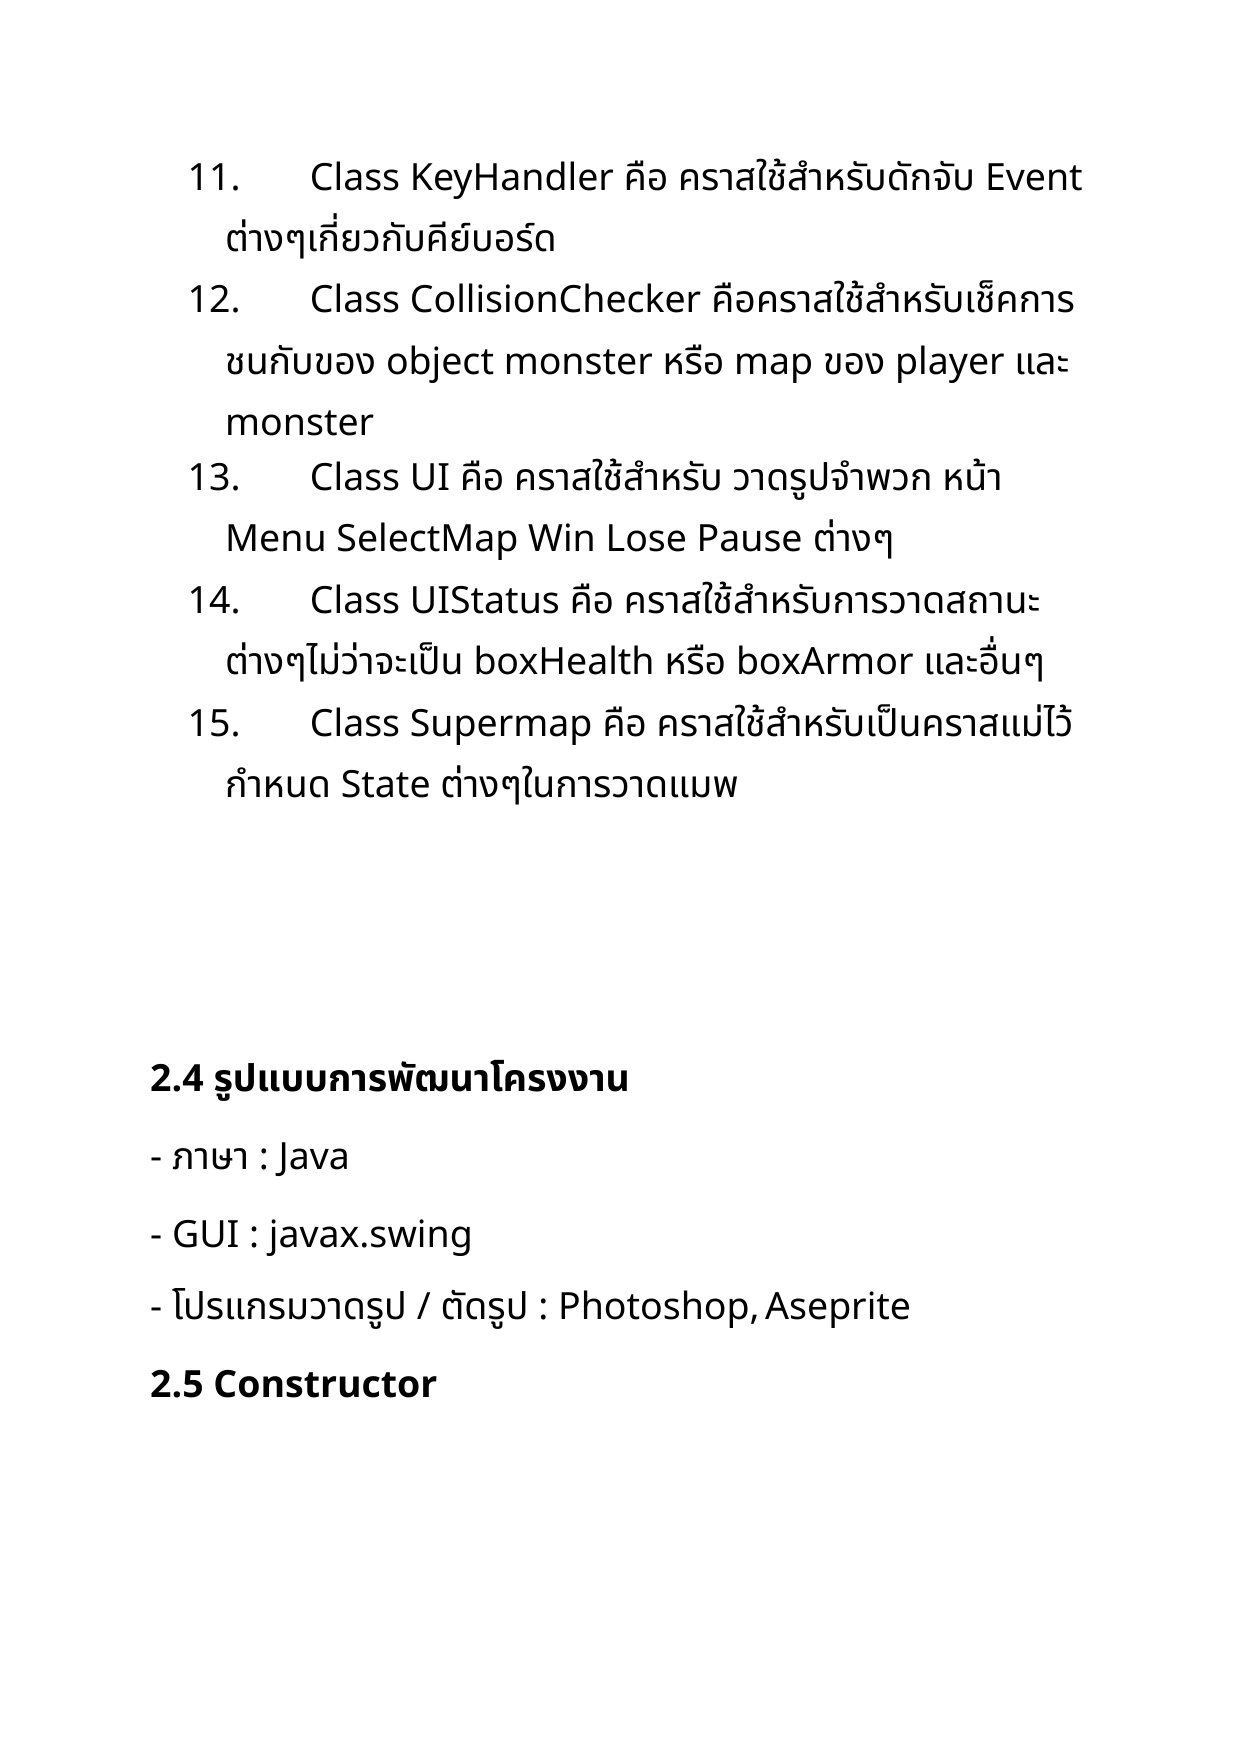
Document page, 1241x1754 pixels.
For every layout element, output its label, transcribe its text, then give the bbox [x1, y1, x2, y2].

list Class UIStatus คือ คราสใช้สำหรับการวาดสถานะต่างๆไม่ว่าจะเป็น boxHealth หรือ boxArmor และอื่นๆ [187, 573, 1090, 692]
list Class CollisionChecker คือคราสใช้สำหรับเช็คการชนกับของ object monster หรือ map ของ player และ monster [187, 273, 1090, 446]
list Class KeyHandler คือ คราสใช้สำหรับดักจับ Event ต่างๆเกี่ยวกับคีย์บอร์ด [187, 150, 1090, 268]
list Class Supermap คือ คราสใช้สำหรับเป็นคราสแม่ไว้กำหนด State ต่างๆในการวาดแมพ [187, 696, 1090, 814]
list Class UI คือ คราสใช้สำหรับ วาดรูปจำพวก หน้า Menu SelectMap Win Lose Pause ต่างๆ [187, 450, 1090, 569]
text 2.4 รูปแบบการพัฒนาโครงงาน [150, 1051, 1090, 1108]
text - โปรแกรมวาดรูป / ตัดรูป : Photoshop, Aseprite [150, 1279, 1090, 1336]
text 2.5 Constructor [150, 1357, 1090, 1408]
text - ภาษา : Java [150, 1129, 1090, 1186]
text - GUI : javax.swing [150, 1207, 1090, 1258]
